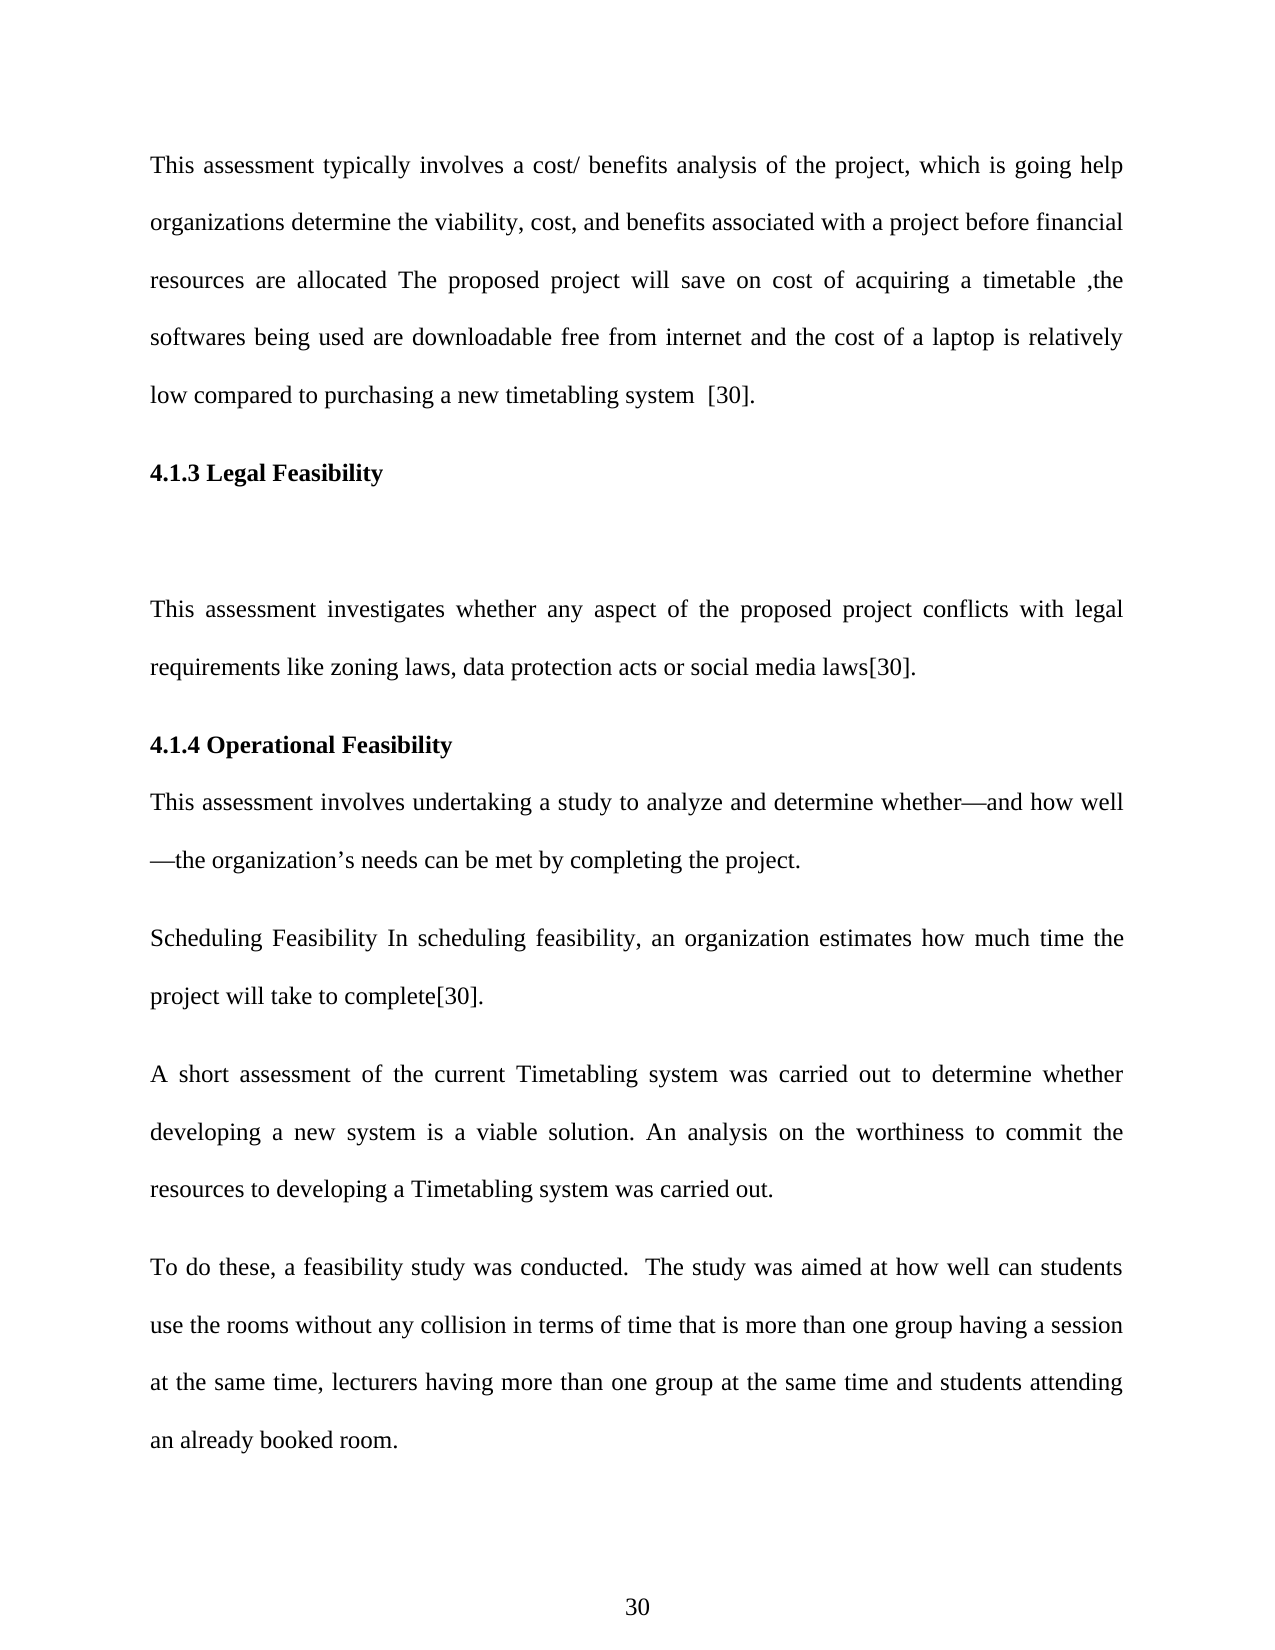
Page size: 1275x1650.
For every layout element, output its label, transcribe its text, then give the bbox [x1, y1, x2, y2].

text A short assessment of the current Timetabling system was carried out to determine whether developing a new system is a viable solution. An analysis on the worthiness to commit the resources to developing a Timetabling system was carried out. [150, 1059, 1125, 1203]
subtitle 4.1.3 Legal Feasibility [150, 458, 1125, 487]
text This assessment typically involves a cost/ benefits analysis of the project, which is going help organizations determine the viability, cost, and benefits associated with a project before financial resources are allocated The proposed project will save on cost of acquiring a timetable ,the softwares being used are downloadable free from internet and the cost of a laptop is relatively low compared to purchasing a new timetabling system [30]. [150, 150, 1125, 409]
text Scheduling Feasibility In scheduling feasibility, an organization estimates how much time the project will take to complete[30]. [150, 923, 1125, 1009]
text To do these, a feasibility study was conducted. The study was aimed at how well can students use the rooms without any collision in terms of time that is more than one group having a session at the same time, lecturers having more than one group at the same time and students attending an already booked room. [150, 1252, 1125, 1454]
text This assessment involves undertaking a study to analyze and determine whether—and how well—the organization’s needs can be met by completing the project. [150, 787, 1125, 874]
text This assessment investigates whether any aspect of the proposed project conflicts with legal requirements like zoning laws, data protection acts or social media laws[30]. [150, 594, 1125, 680]
subtitle 4.1.4 Operational Feasibility [150, 730, 1125, 759]
